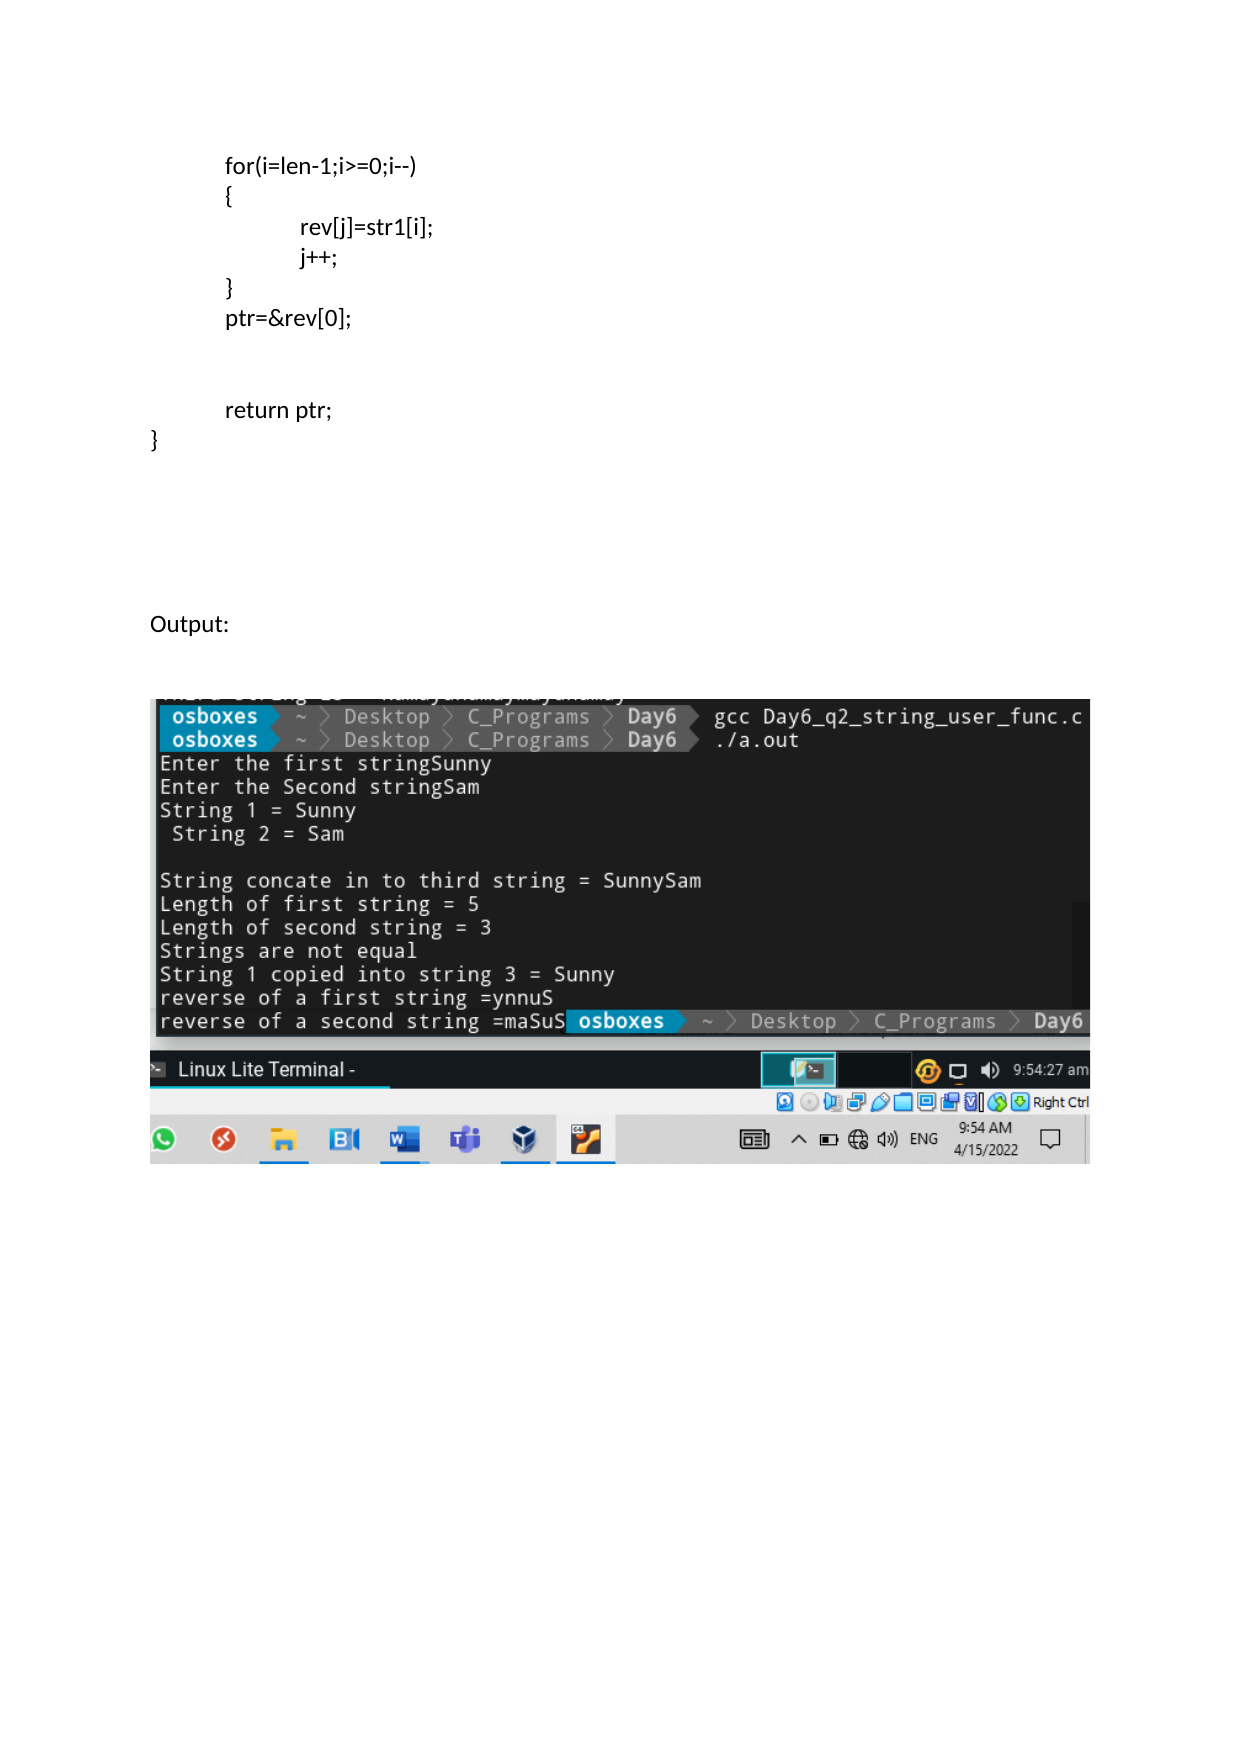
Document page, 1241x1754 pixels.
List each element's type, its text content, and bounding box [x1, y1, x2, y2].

picture [150, 699, 1091, 1164]
text } [150, 272, 1090, 303]
text { [150, 181, 1090, 211]
text Output: [150, 608, 1090, 638]
text } [150, 425, 1090, 455]
text j++; [150, 242, 1090, 272]
text return ptr; [150, 394, 1090, 425]
text rev[j]=str1[i]; [150, 211, 1090, 242]
text for(i=len-1;i>=0;i--) [150, 150, 1090, 181]
text ptr=&rev[0]; [150, 303, 1090, 333]
